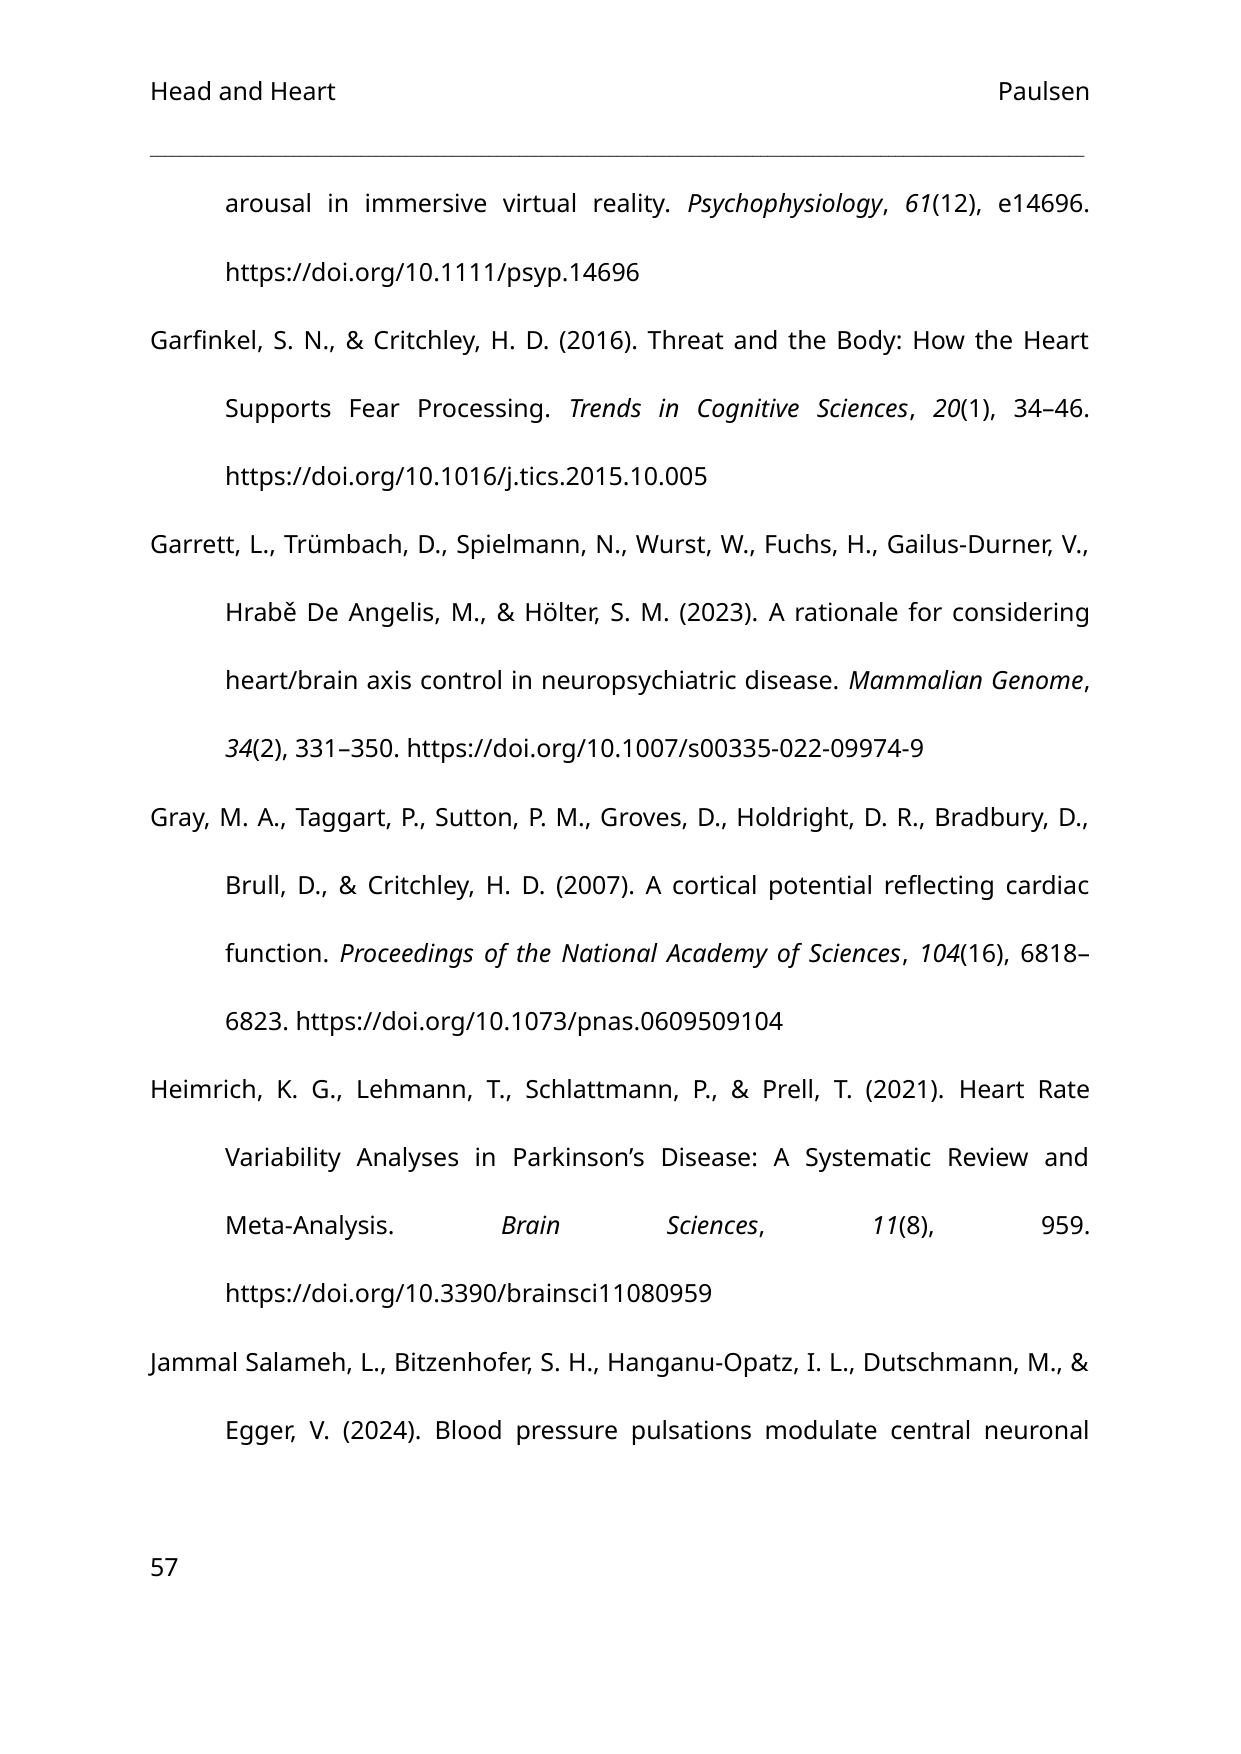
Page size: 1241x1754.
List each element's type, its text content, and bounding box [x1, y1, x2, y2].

text Garrett, L., Trümbach, D., Spielmann, N., Wurst, W., Fuchs, H., Gailus-Durner, V., Hrabě De Angelis, M., & Hölter, S. M. (2023). A rationale for considering heart/brain axis control in neuropsychiatric disease. Mammalian Genome, 34(2), 331–350. https://doi.org/10.1007/s00335-022-09974-9 [150, 527, 1090, 765]
text Garfinkel, S. N., & Critchley, H. D. (2016). Threat and the Body: How the Heart Supports Fear Processing. Trends in Cognitive Sciences, 20(1), 34–46. https://doi.org/10.1016/j.tics.2015.10.005 [150, 322, 1090, 493]
text Gray, M. A., Taggart, P., Sutton, P. M., Groves, D., Holdright, D. R., Bradbury, D., Brull, D., & Critchley, H. D. (2007). A cortical potential reflecting cardiac function. Proceedings of the National Academy of Sciences, 104(16), 6818–6823. https://doi.org/10.1073/pnas.0609509104 [150, 799, 1090, 1038]
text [150, 1344, 1090, 1446]
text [150, 186, 1090, 288]
text Heimrich, K. G., Lehmann, T., Schlattmann, P., & Prell, T. (2021). Heart Rate Variability Analyses in Parkinson’s Disease: A Systematic Review and Meta-Analysis. Brain Sciences, 11(8), 959. https://doi.org/10.3390/brainsci11080959 [150, 1072, 1090, 1310]
